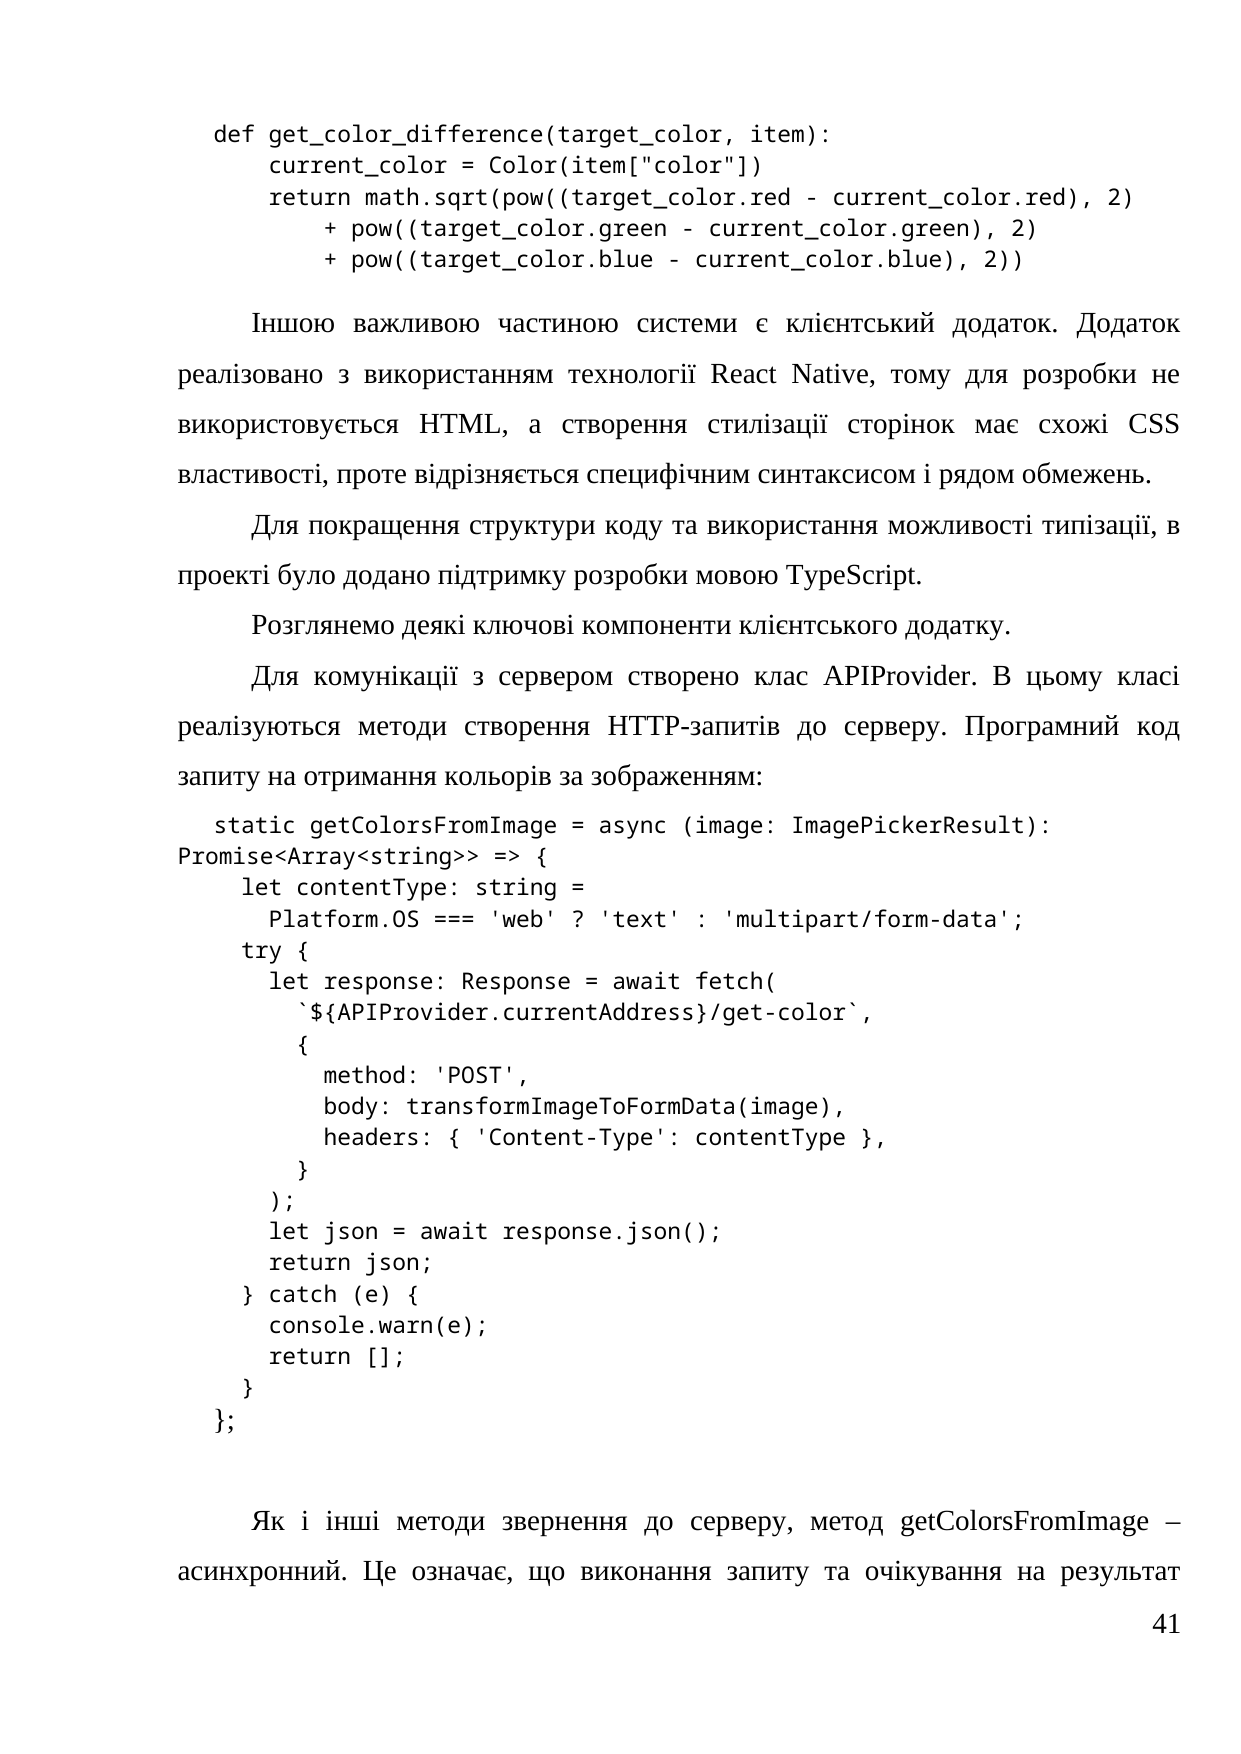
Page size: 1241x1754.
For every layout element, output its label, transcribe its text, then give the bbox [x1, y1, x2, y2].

text let json = await response.json(); [177, 1215, 1181, 1246]
text + pow((target_color.green - current_color.green), 2) [177, 212, 1181, 243]
text } [177, 1371, 1181, 1402]
text console.warn(e); [177, 1309, 1181, 1340]
text method: 'POST', [177, 1059, 1181, 1090]
text static getColorsFromImage = async (image: ImagePickerResult): Promise<Array<string>> => { [177, 809, 1181, 871]
text return json; [177, 1246, 1181, 1277]
text body: transformImageToFormData(image), [177, 1090, 1181, 1121]
text Platform.OS === 'web' ? 'text' : 'multipart/form-data'; [177, 902, 1181, 934]
text Для покращення структури коду та використання можливості типізації, в проекті було додано підтримку розробки мовою TypeScript. [177, 507, 1181, 591]
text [177, 1503, 1181, 1587]
text return math.sqrt(pow((target_color.red - current_color.red), 2) [177, 181, 1181, 212]
text Для комунікації з сервером створено клас APIProvider. В цьому класі реалізуються методи створення HTTP-запитів до серверу. Програмний код запиту на отримання кольорів за зображенням: [177, 658, 1181, 792]
text Іншою важливою частиною системи є клієнтський додаток. Додаток реалізовано з використанням технології React Native, тому для розробки не використовується HTML, а створення стилізації сторінок має схожі CSS властивості, проте відрізняється специфічним синтаксисом і рядом обмежень. [177, 306, 1181, 490]
text { [177, 1027, 1181, 1059]
text + pow((target_color.blue - current_color.blue), 2)) [177, 243, 1181, 274]
text headers: { 'Content-Type': contentType }, [177, 1121, 1181, 1152]
text } [177, 1152, 1181, 1184]
text def get_color_difference(target_color, item): [177, 118, 1181, 149]
text Розглянемо деякі ключові компоненти клієнтського додатку. [177, 607, 1181, 641]
text try { [177, 934, 1181, 965]
text current_color = Color(item["color"]) [177, 149, 1181, 181]
text } catch (e) { [177, 1277, 1181, 1309]
text `${APIProvider.currentAddress}/get-color`, [177, 996, 1181, 1027]
text return []; [177, 1340, 1181, 1371]
text }; [177, 1402, 1181, 1436]
text let response: Response = await fetch( [177, 965, 1181, 996]
text let contentType: string = [177, 871, 1181, 902]
text ); [177, 1184, 1181, 1215]
